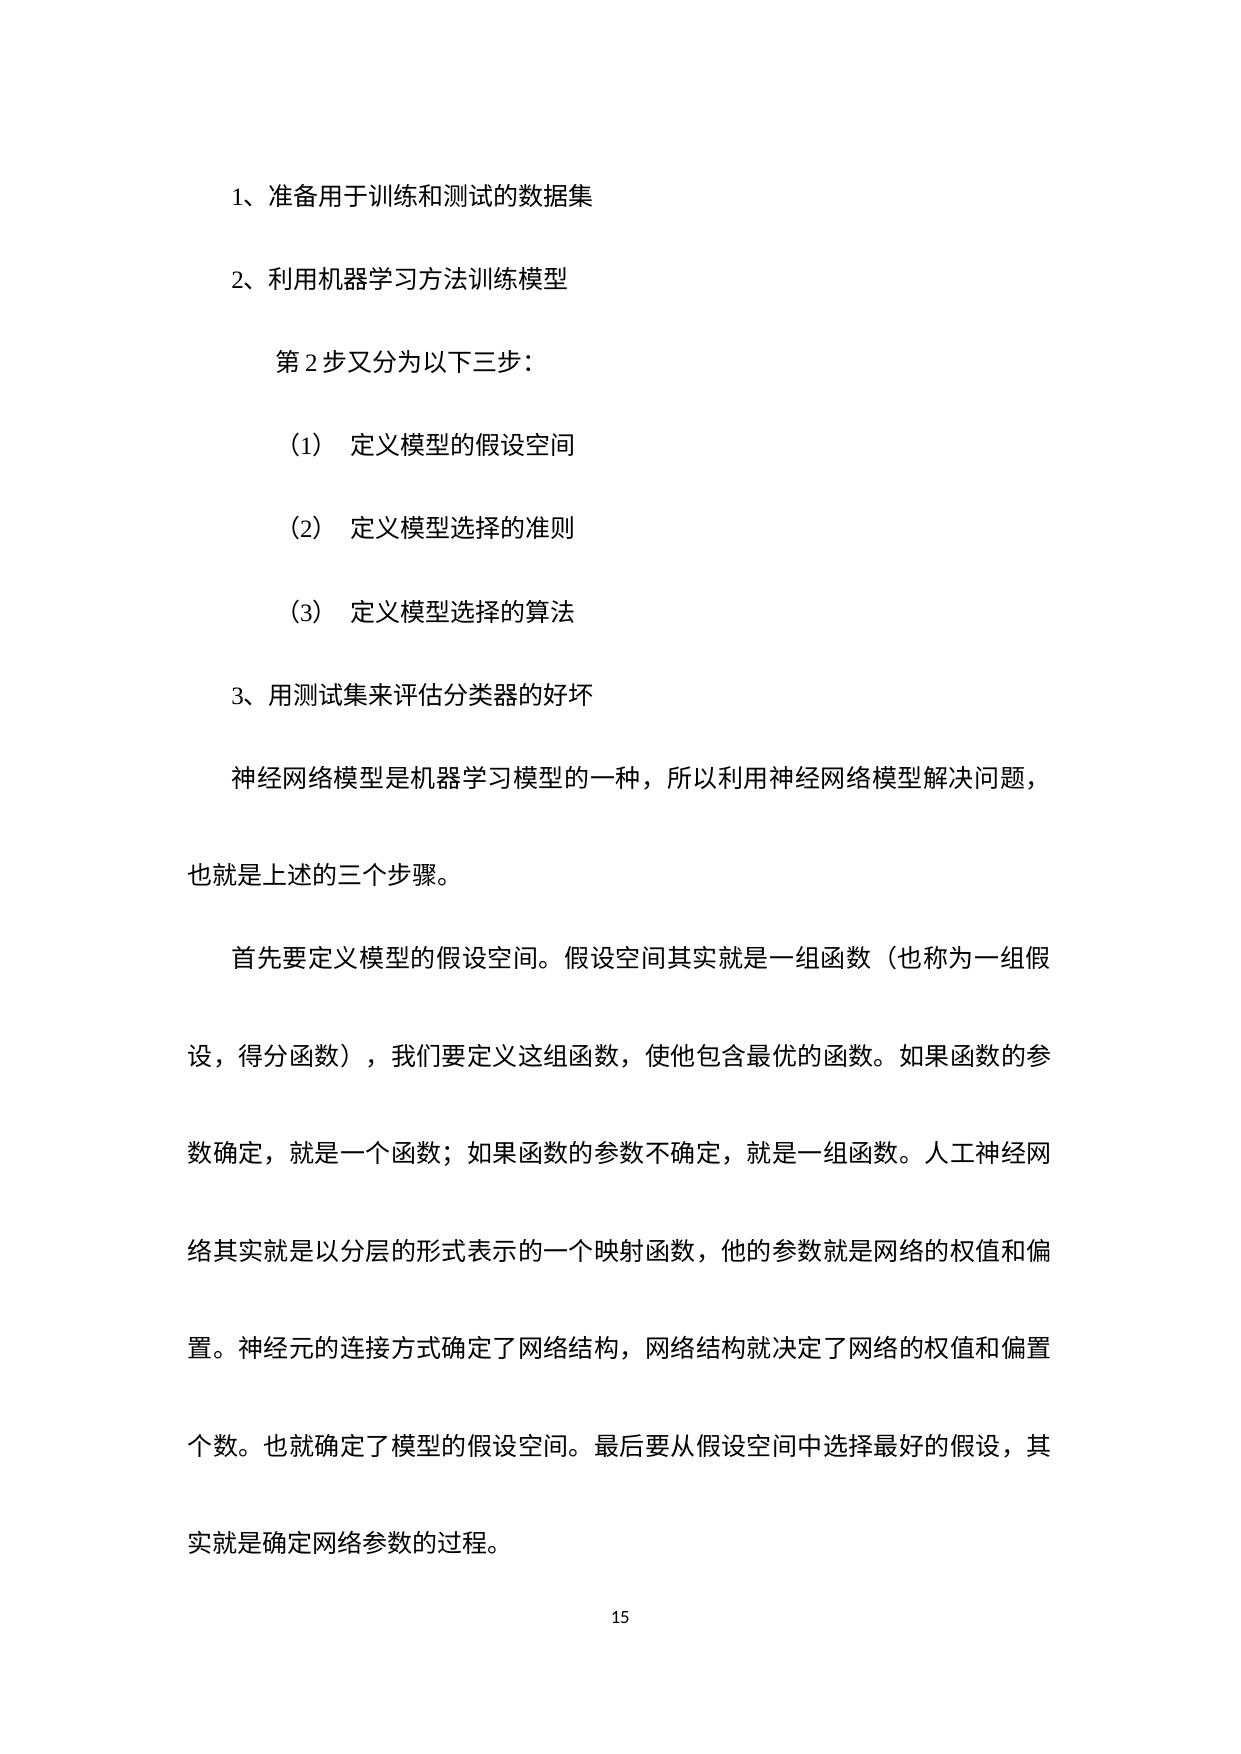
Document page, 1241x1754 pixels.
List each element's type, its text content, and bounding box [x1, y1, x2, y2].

text 1、准备用于训练和测试的数据集 [187, 162, 1053, 227]
text 首先要定义模型的假设空间。假设空间其实就是一组函数（也称为一组假设，得分函数），我们要定义这组函数，使他包含最优的函数。如果函数的参数确定，就是一个函数；如果函数的参数不确定，就是一组函数。人工神经网络其实就是以分层的形式表示的一个映射函数，他的参数就是网络的权值和偏置。神经元的连接方式确定了网络结构，网络结构就决定了网络的权值和偏置个数。也就确定了模型的假设空间。最后要从假设空间中选择最好的假设，其实就是确定网络参数的过程。 [187, 924, 1053, 1574]
text 神经网络模型是机器学习模型的一种，所以利用神经网络模型解决问题，也就是上述的三个步骤。 [187, 744, 1053, 906]
list 定义模型选择的算法 [275, 578, 1053, 643]
text 2、利用机器学习方法训练模型 [187, 245, 1053, 310]
list 定义模型选择的准则 [275, 494, 1053, 559]
list 定义模型的假设空间 [275, 411, 1053, 476]
text 第2步又分为以下三步： [187, 328, 1053, 393]
text 3、用测试集来评估分类器的好坏 [187, 661, 1053, 726]
